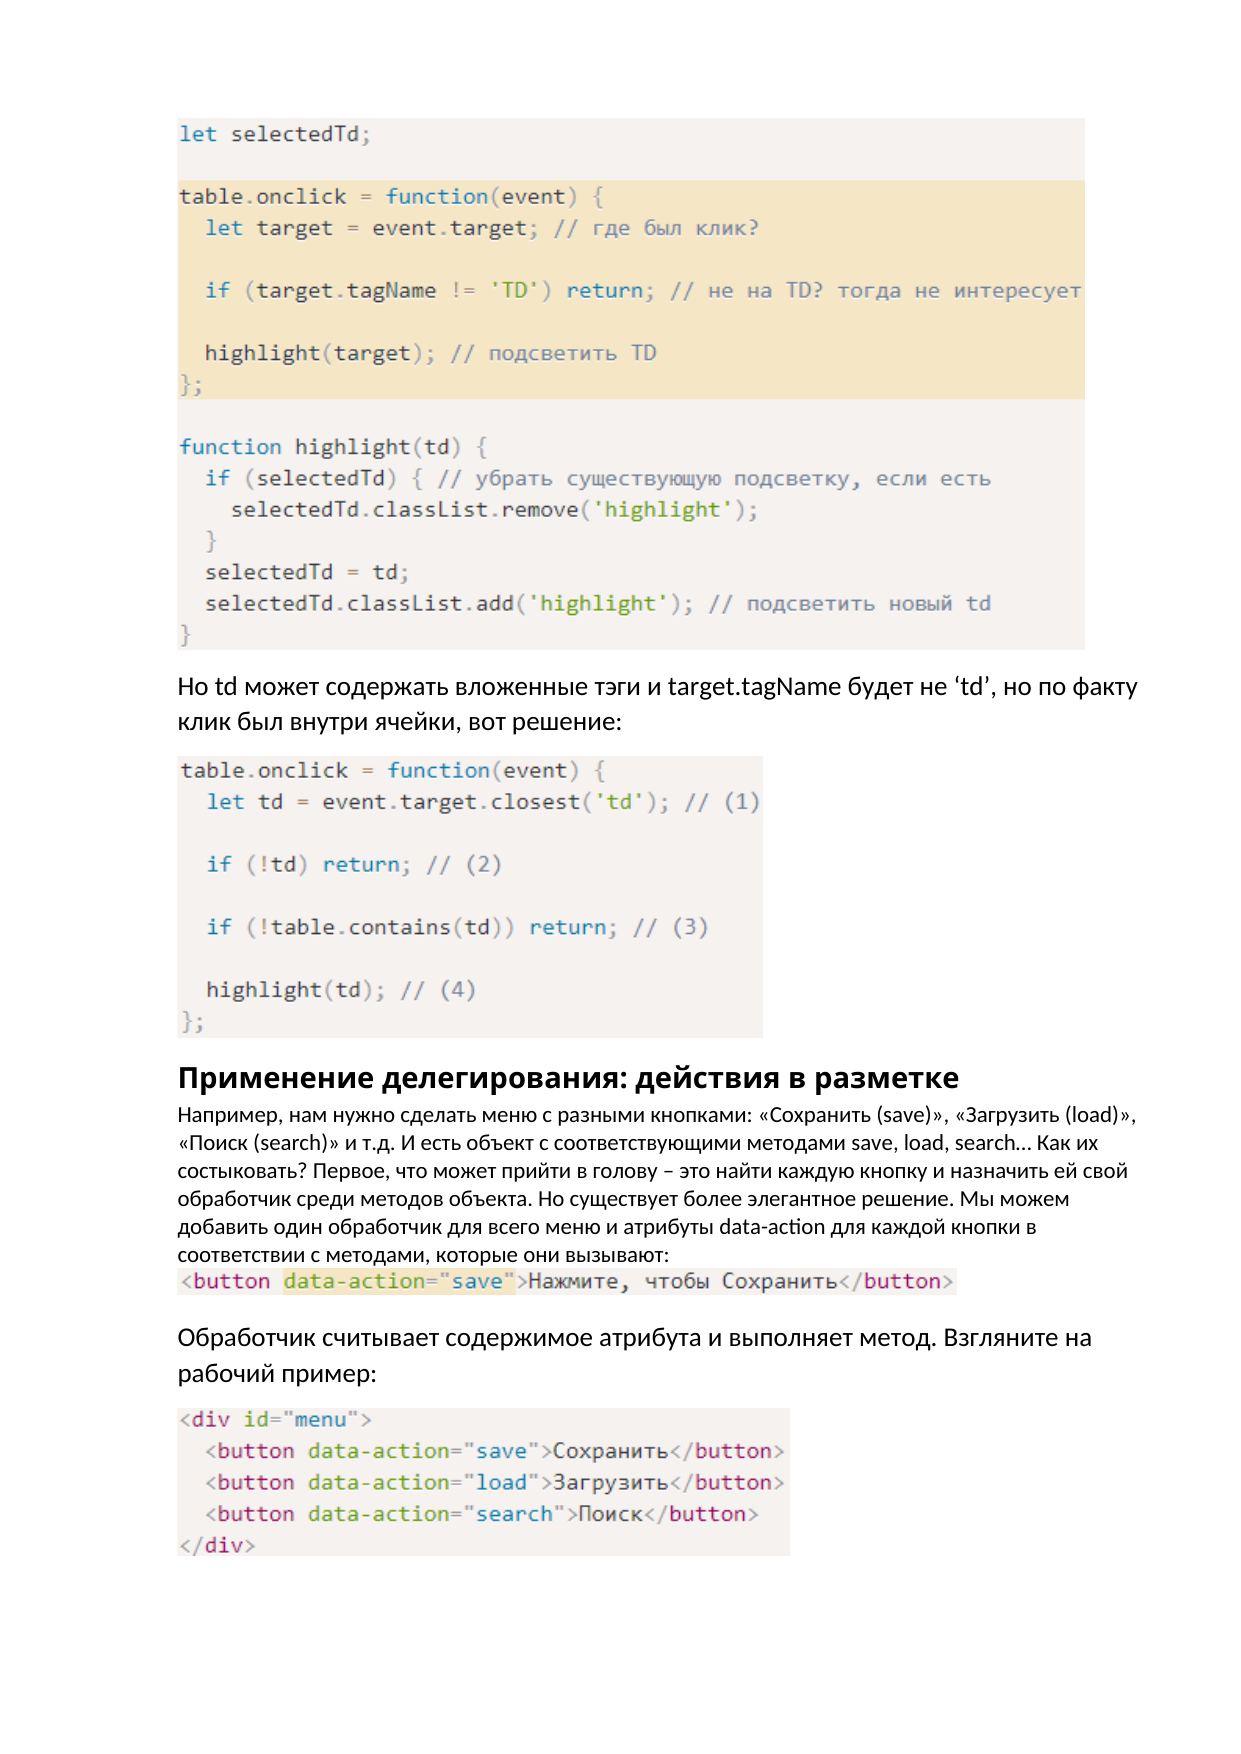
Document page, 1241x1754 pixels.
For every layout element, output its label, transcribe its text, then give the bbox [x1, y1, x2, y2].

subtitle Применение делегирования: действия в разметке [177, 1057, 1152, 1097]
picture [177, 1268, 957, 1295]
picture [177, 756, 764, 1038]
text Обработчик считывает содержимое атрибута и выполняет метод. Взгляните на рабочий пример: [177, 1320, 1152, 1389]
picture [177, 1408, 790, 1556]
text Например, нам нужно сделать меню с разными кнопками: «Сохранить (save)», «Загрузить (load)», «Поиск (search)» и т.д. И есть объект с соответствующими методами save, load, search… Как их состыковать? Первое, что может прийти в голову – это найти каждую кнопку и назначить ей свой обработчик среди методов объекта. Но существует более элегантное решение. Мы можем добавить один обработчик для всего меню и атрибуты data-action для каждой кнопки в соответствии с методами, которые они вызывают: [177, 1100, 1152, 1268]
text Но td может содержать вложенные тэги и target.tagName будет не ‘td’, но по факту клик был внутри ячейки, вот решение: [177, 669, 1152, 737]
picture [177, 118, 1085, 650]
